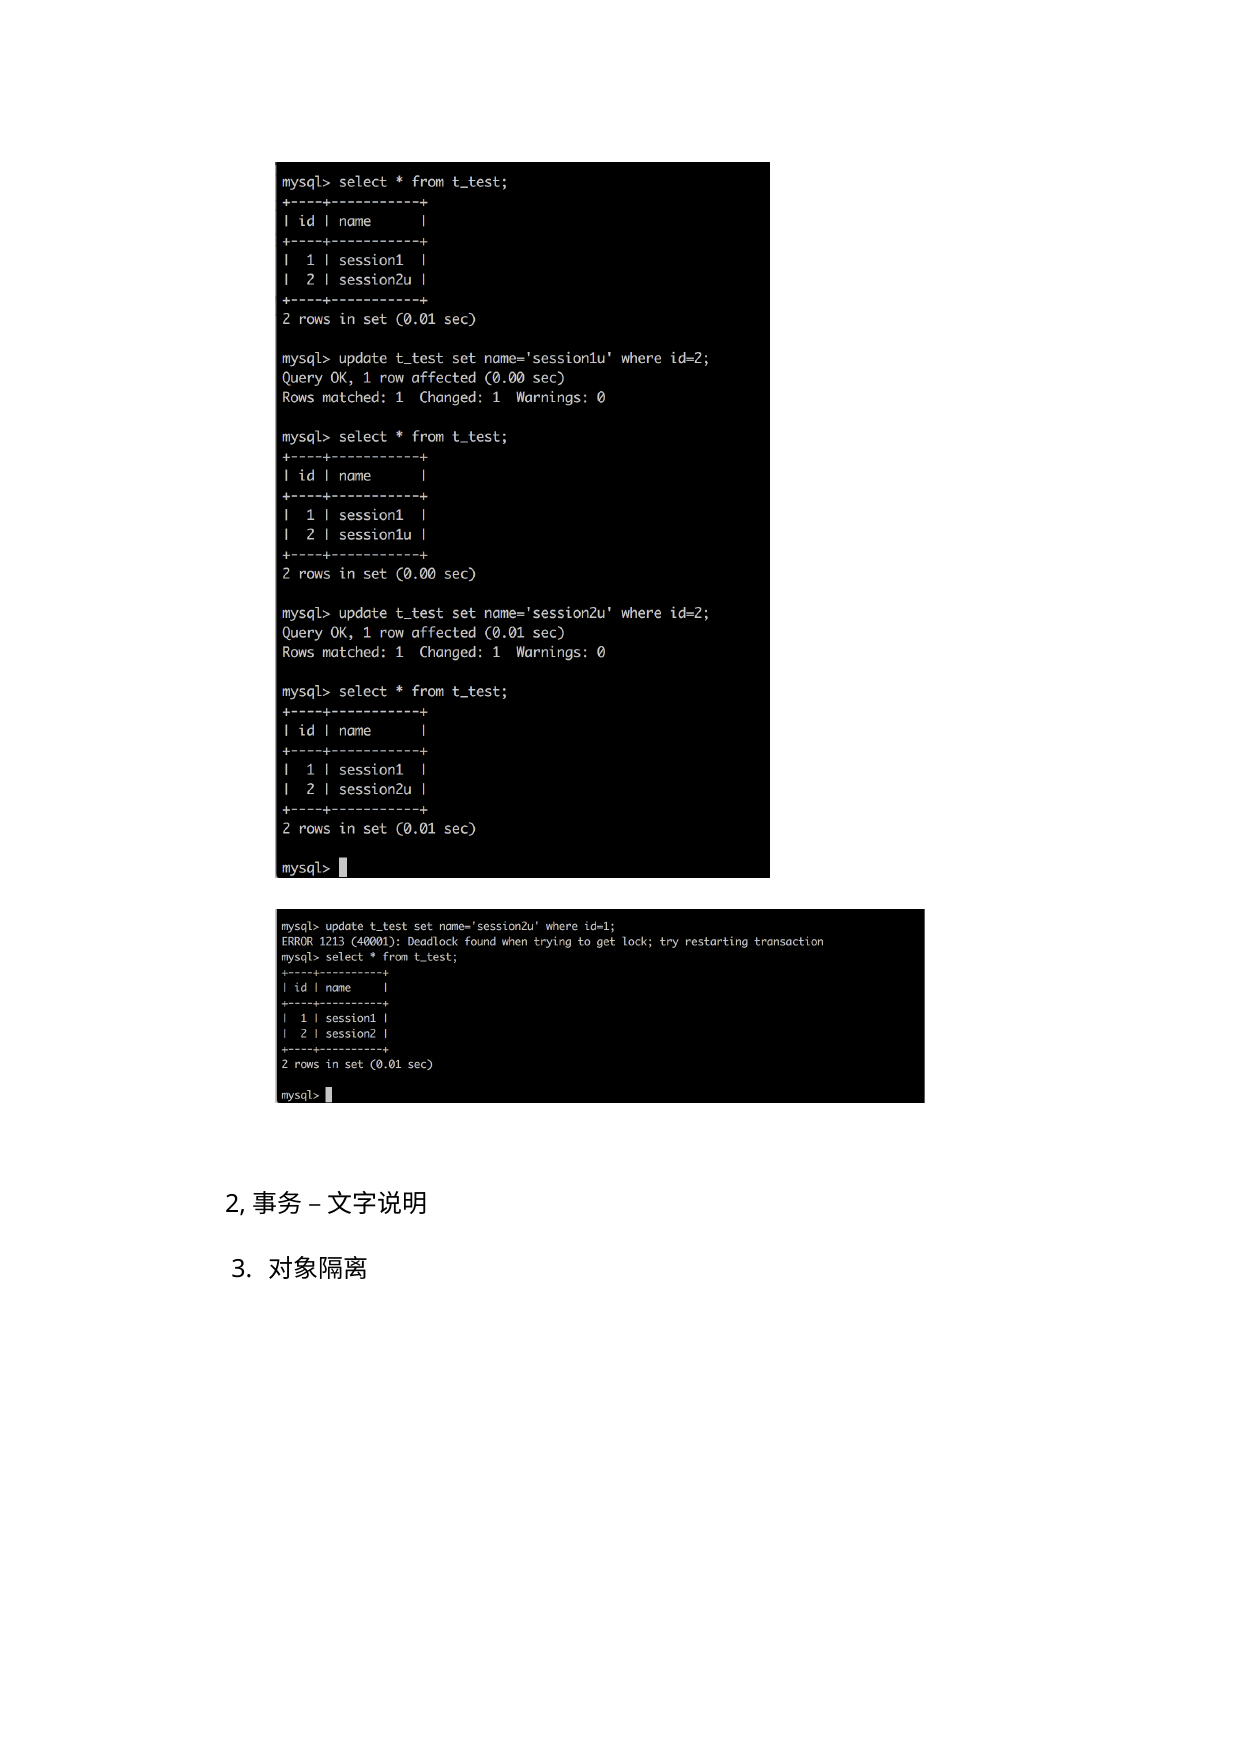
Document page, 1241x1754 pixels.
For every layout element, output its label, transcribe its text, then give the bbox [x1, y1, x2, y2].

text 2, 事务 – 文字说明 [187, 1169, 1053, 1234]
picture [275, 162, 770, 878]
picture [275, 909, 925, 1103]
list 对象隔离 [231, 1234, 1053, 1299]
